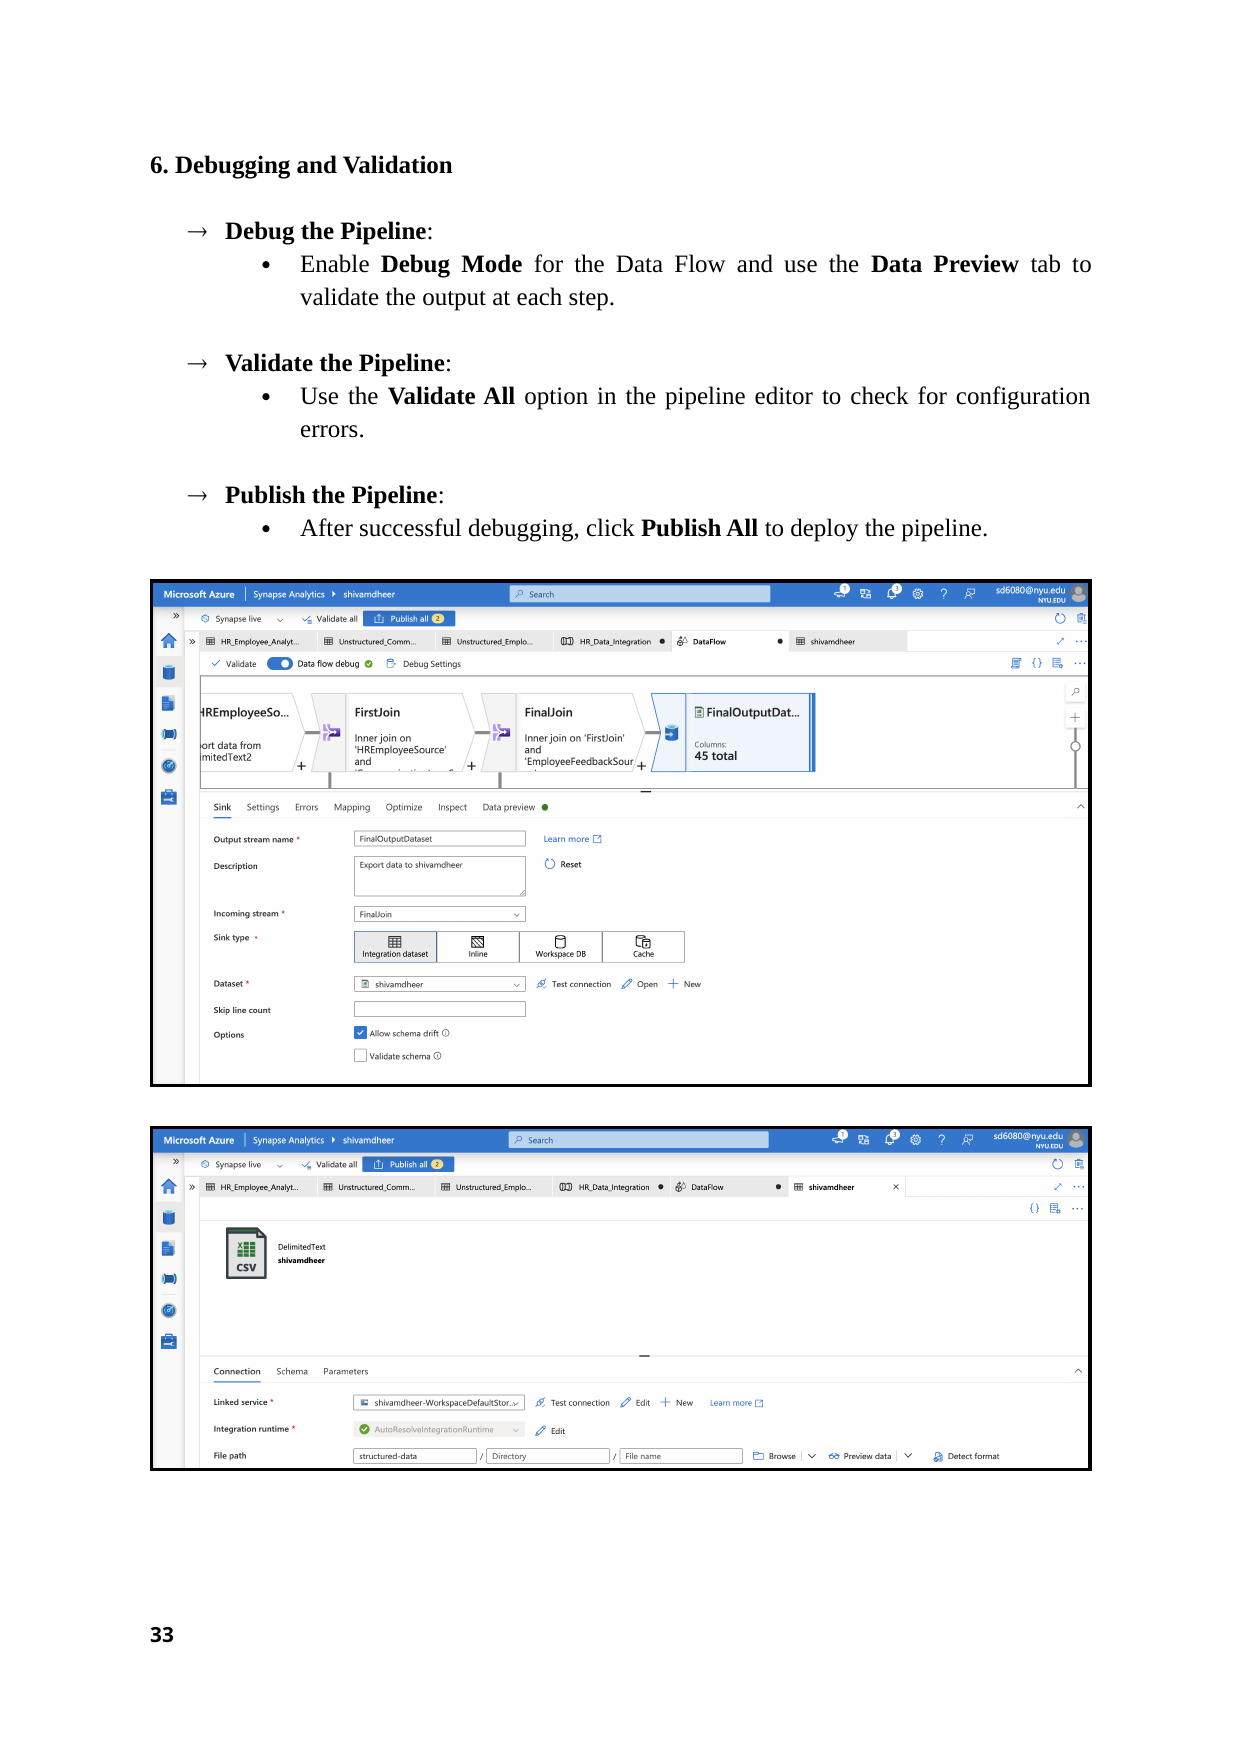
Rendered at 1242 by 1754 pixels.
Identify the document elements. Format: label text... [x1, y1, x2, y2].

list Publish the Pipeline: [187, 480, 1092, 509]
list After successful debugging, click Publish All to deploy the pipeline. [262, 513, 1092, 542]
list Debug the Pipeline: [187, 216, 1092, 245]
list Enable Debug Mode for the Data Flow and use the Data Preview tab to validate the output at each step. [262, 249, 1092, 311]
list Use the Validate All option in the pipeline editor to check for configuration errors. [262, 381, 1092, 443]
text 6. Debugging and Validation [150, 150, 1092, 179]
picture [153, 583, 1088, 1084]
list Validate the Pipeline: [187, 348, 1092, 377]
picture [153, 1129, 1088, 1468]
